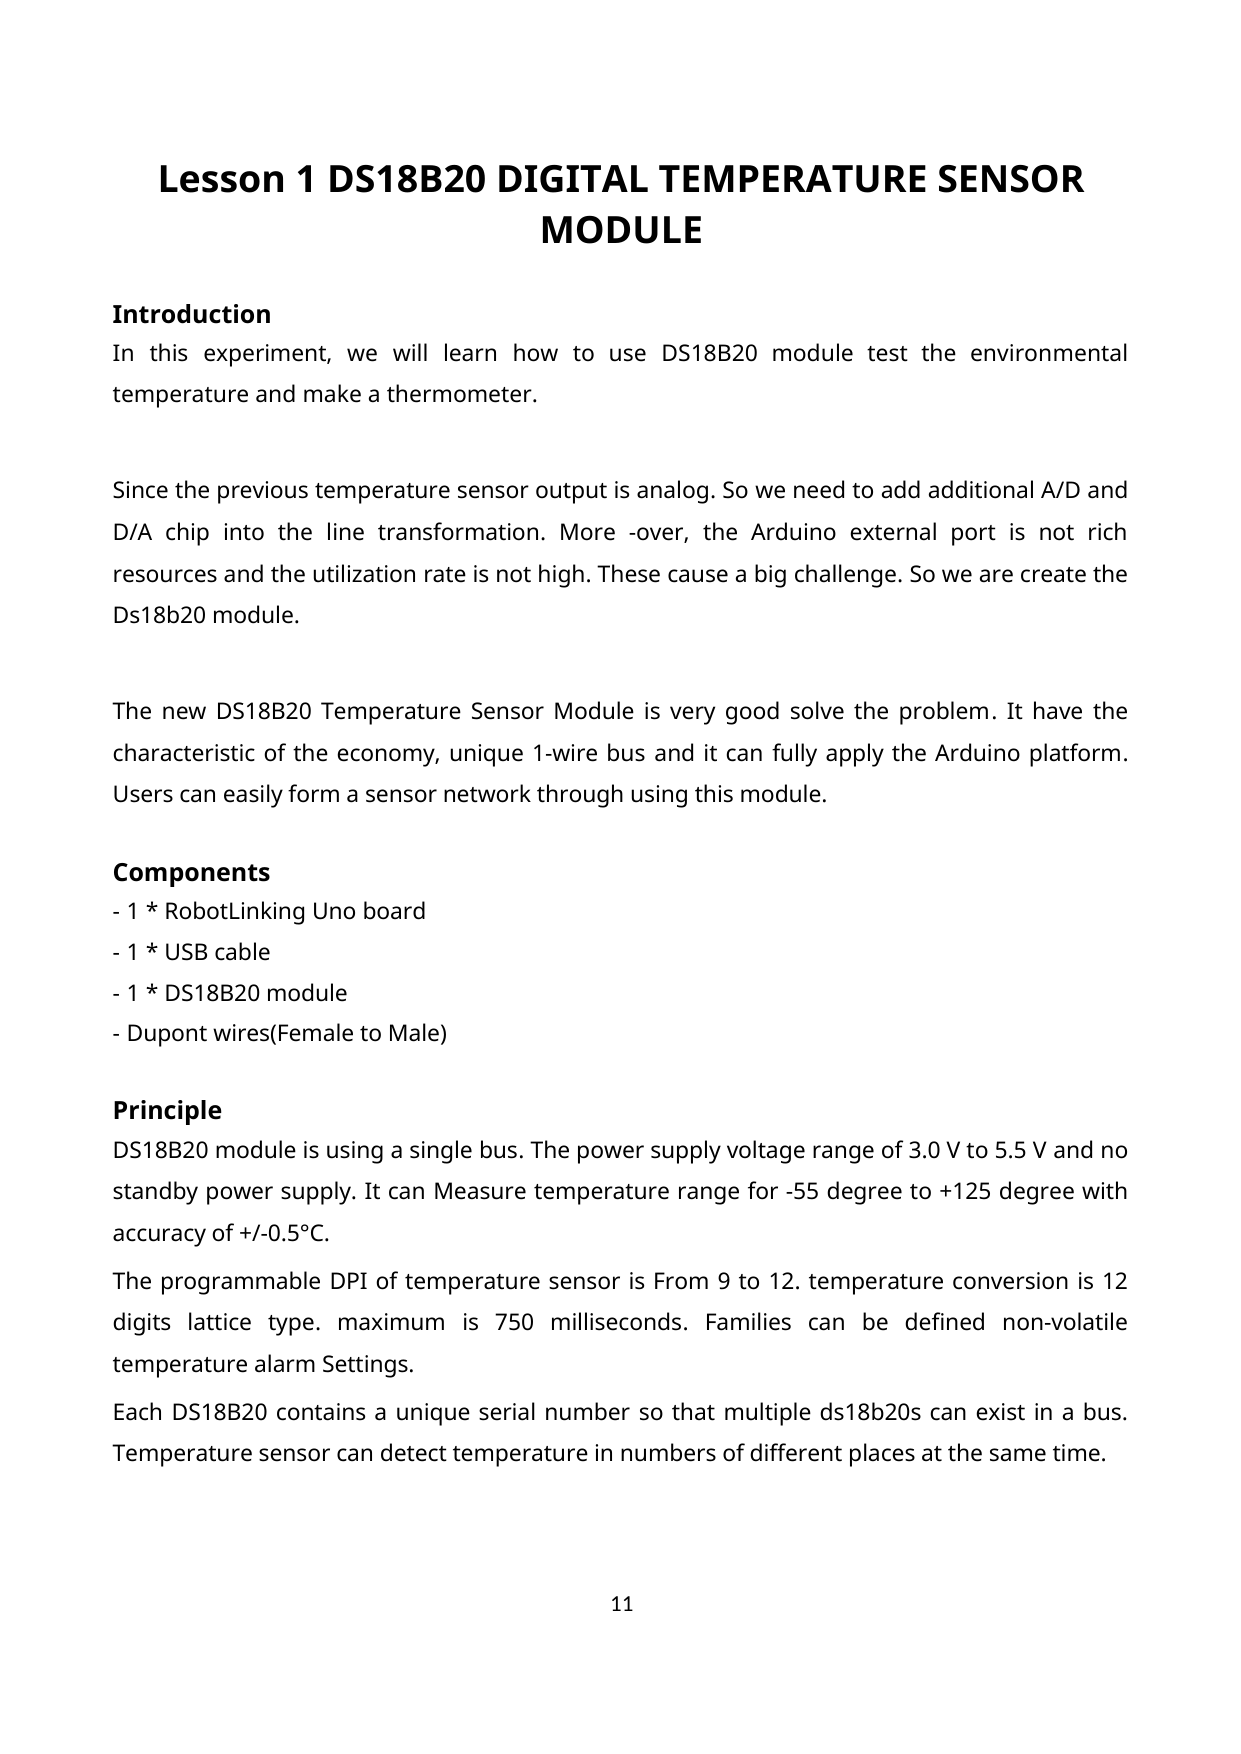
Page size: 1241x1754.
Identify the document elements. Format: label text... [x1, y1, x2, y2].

text Each DS18B20 contains a unique serial number so that multiple ds18b20s can exist in a bus. Temperature sensor can detect temperature in numbers of different places at the same time. [112, 1396, 1128, 1469]
subtitle Principle [112, 1093, 1140, 1127]
text Since the previous temperature sensor output is analog. So we need to add additional A/D and D/A chip into the line transformation. More -over, the Arduino external port is not rich resources and the utilization rate is not high. These cause a big challenge. So we are create the Ds18b20 module. [112, 474, 1128, 630]
list Dupont wires(Female to Male) [112, 1017, 1140, 1048]
text DS18B20 module is using a single bus. The power supply voltage range of 3.0 V to 5.5 V and no standby power supply. It can Measure temperature range for -55 degree to +125 degree with accuracy of +/-0.5°C. [112, 1133, 1128, 1248]
text In this experiment, we will learn how to use DS18B20 module test the environmental temperature and make a thermometer. [112, 337, 1128, 409]
subtitle Lesson 1 DS18B20 DIGITAL TEMPERATURE SENSOR MODULE [102, 152, 1140, 254]
list 1 * RobotLinking Uno board [112, 895, 1140, 926]
subtitle Introduction [112, 296, 1140, 330]
list 1 * DS18B20 module [112, 976, 1140, 1008]
subtitle Components [112, 854, 1140, 888]
list 1 * USB cable [112, 936, 1140, 967]
text The programmable DPI of temperature sensor is From 9 to 12. temperature conversion is 12 digits lattice type. maximum is 750 milliseconds. Families can be defined non-volatile temperature alarm Settings. [112, 1265, 1128, 1379]
text The new DS18B20 Temperature Sensor Module is very good solve the problem. It have the characteristic of the economy, unique 1-wire bus and it can fully apply the Arduino platform. Users can easily form a sensor network through using this module. [112, 695, 1128, 809]
